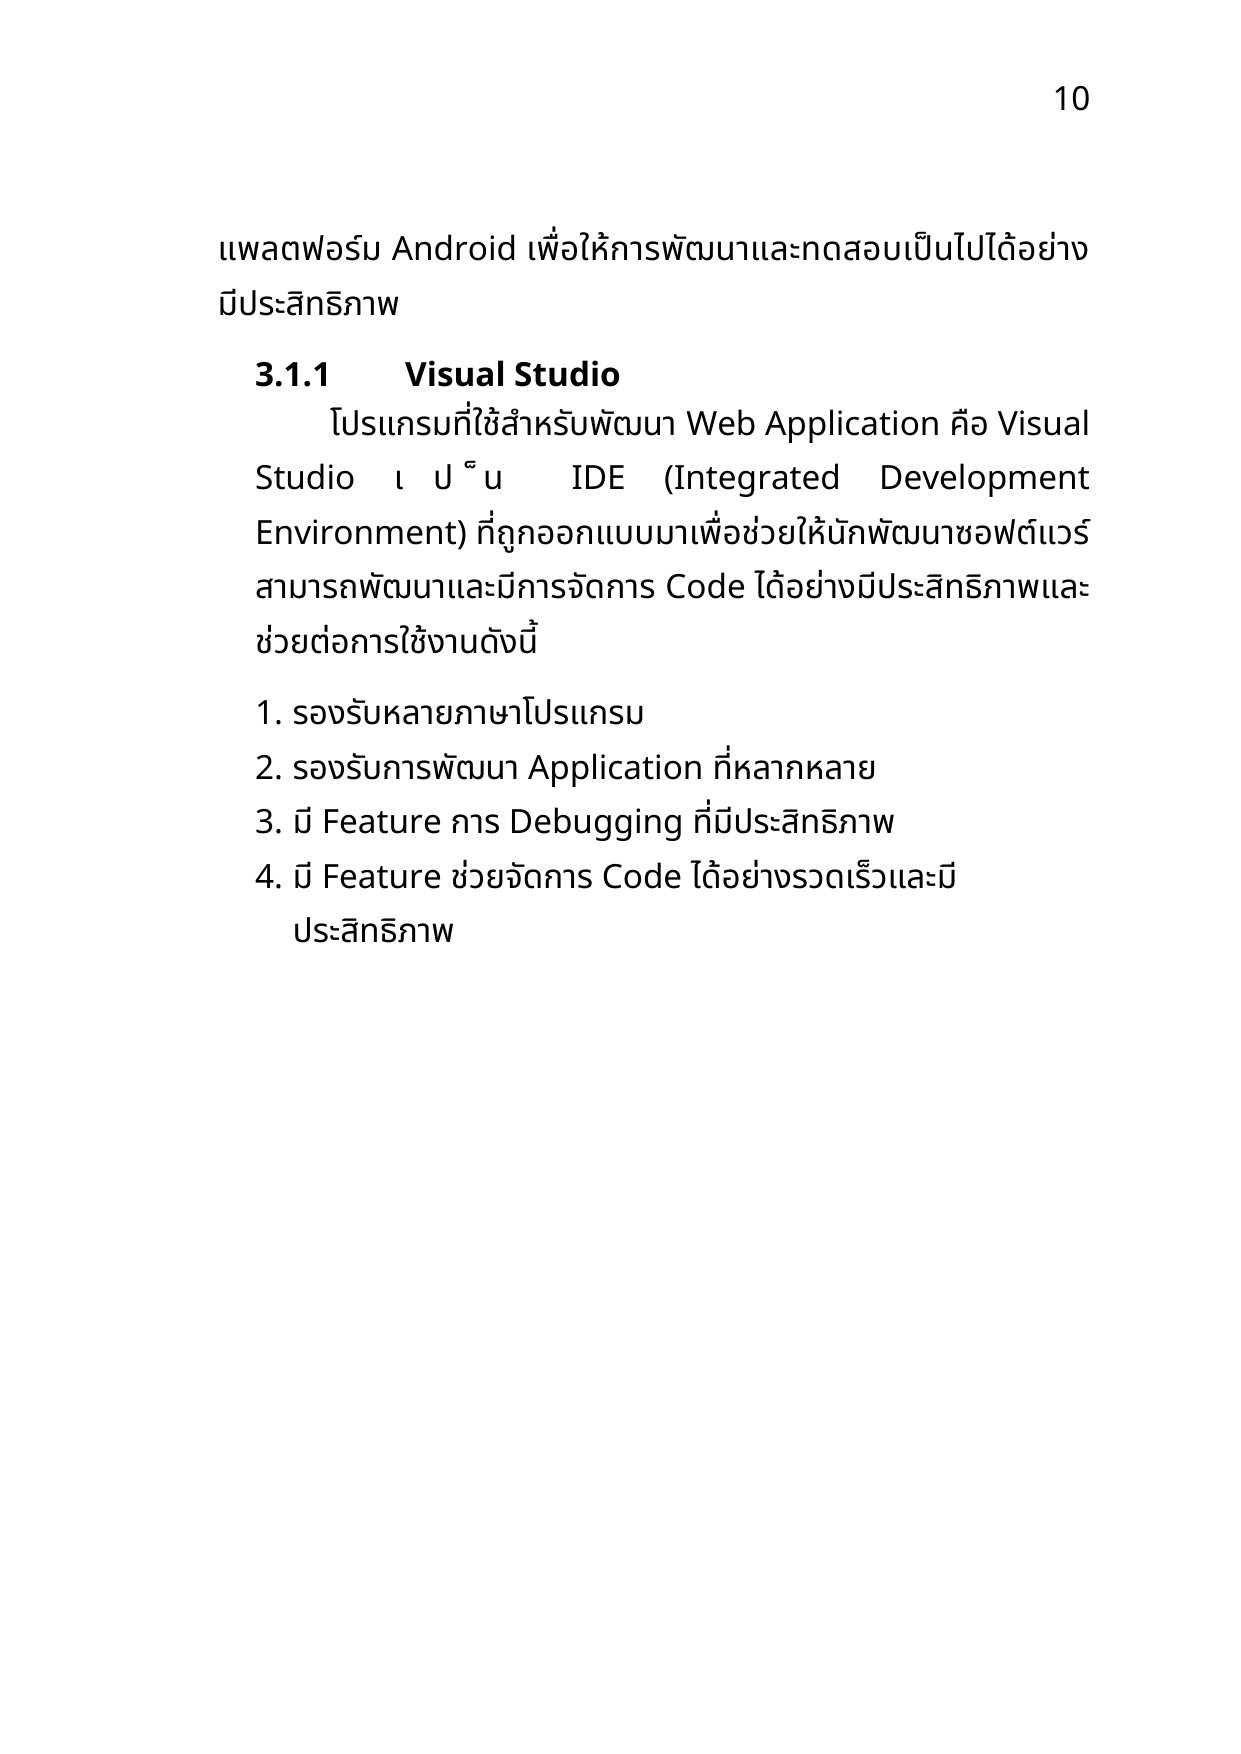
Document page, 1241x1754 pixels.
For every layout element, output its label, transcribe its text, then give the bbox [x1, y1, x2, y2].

list มี Feature การ Debugging ที่มีประสิทธิภาพ [255, 798, 1090, 849]
text โปรแกรมที่ใช้สำหรับพัฒนา Web Application คือ Visual Studio เป็น IDE (Integrated Development Environment) ที่ถูกออกแบบมาเพื่อช่วยให้นักพัฒนาซอฟต์แวร์ สามารถพัฒนาและมีการจัดการ Code ได้อย่างมีประสิทธิภาพและช่วยต่อการใช้งานดังนี้ [255, 399, 1090, 668]
list มี Feature ช่วยจัดการ Code ได้อย่างรวดเร็วและมีประสิทธิภาพ [255, 853, 1090, 958]
list รองรับการพัฒนา Application ที่หลากหลาย [255, 743, 1090, 794]
list รองรับหลายภาษาโปรแกรม [255, 689, 1090, 739]
text 3.1.1 Visual Studio [255, 351, 1090, 396]
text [217, 225, 1090, 330]
